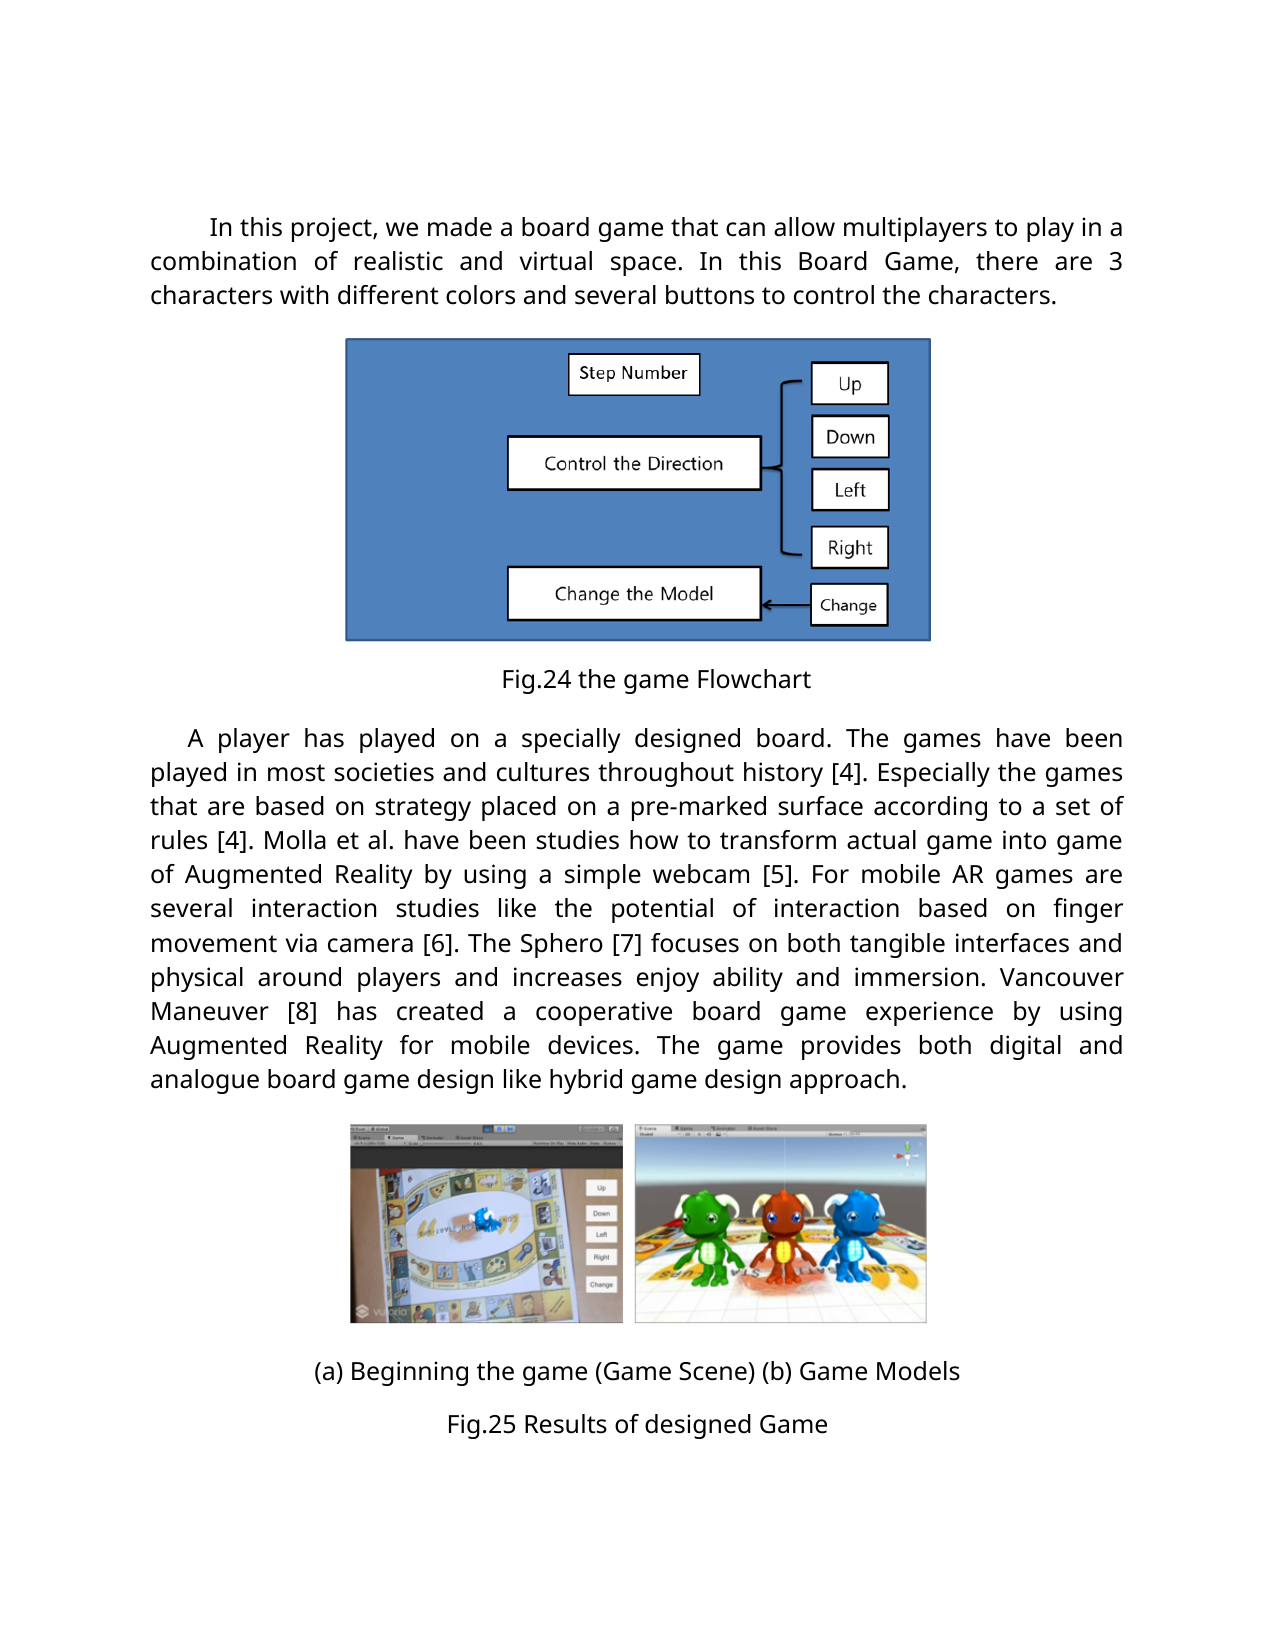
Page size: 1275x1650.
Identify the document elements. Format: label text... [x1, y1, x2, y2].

text In this project, we made a board game that can allow multiplayers to play in a combination of realistic and virtual space. In this Board Game, there are 3 characters with different colors and several buttons to control the characters. [150, 177, 1125, 312]
picture [345, 1120, 930, 1335]
text Fig.24 the game Flowchart [150, 662, 1125, 696]
text Fig.25 Results of designed Game [150, 1407, 1125, 1441]
text A player has played on a specially designed board. The games have been played in most societies and cultures throughout history [4]. Especially the games that are based on strategy placed on a pre-marked surface according to a set of rules [4]. Molla et al. have been studies how to transform actual game into game of Augmented Reality by using a simple webcam [5]. For mobile AR games are several interaction studies like the potential of interaction based on finger movement via camera [6]. The Sphero [7] focuses on both tangible interfaces and physical around players and increases enjoy ability and immersion. Vancouver Maneuver [8] has created a cooperative board game experience by using Augmented Reality for mobile devices. The game provides both digital and analogue board game design like hybrid game design approach. [150, 721, 1125, 1096]
picture [343, 337, 932, 643]
text (a) Beginning the game (Game Scene) (b) Game Models [150, 1353, 1125, 1387]
